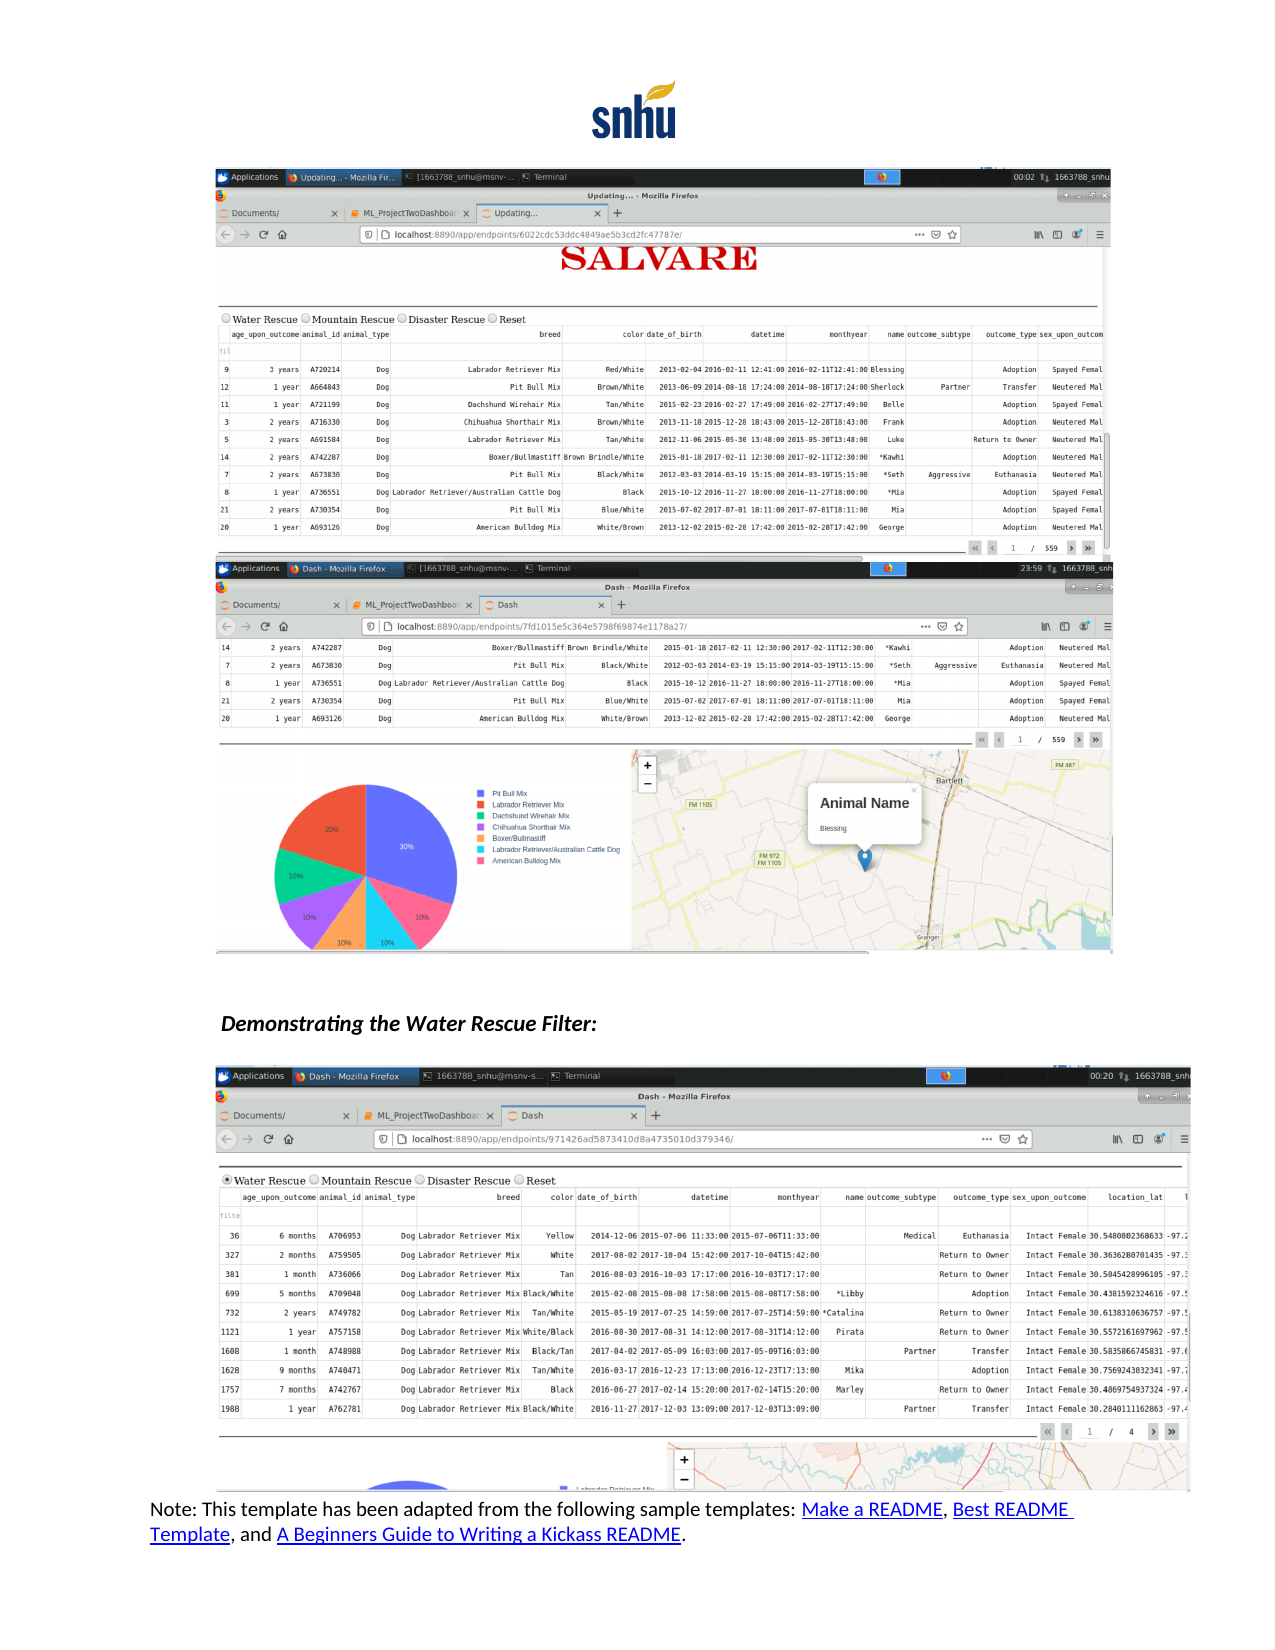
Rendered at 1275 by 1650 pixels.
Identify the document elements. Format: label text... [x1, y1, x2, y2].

text Demonstrating the Water Rescue Filter: [216, 1009, 1125, 1037]
picture [573, 75, 702, 147]
picture [215, 167, 1114, 954]
picture [215, 1065, 1191, 1492]
